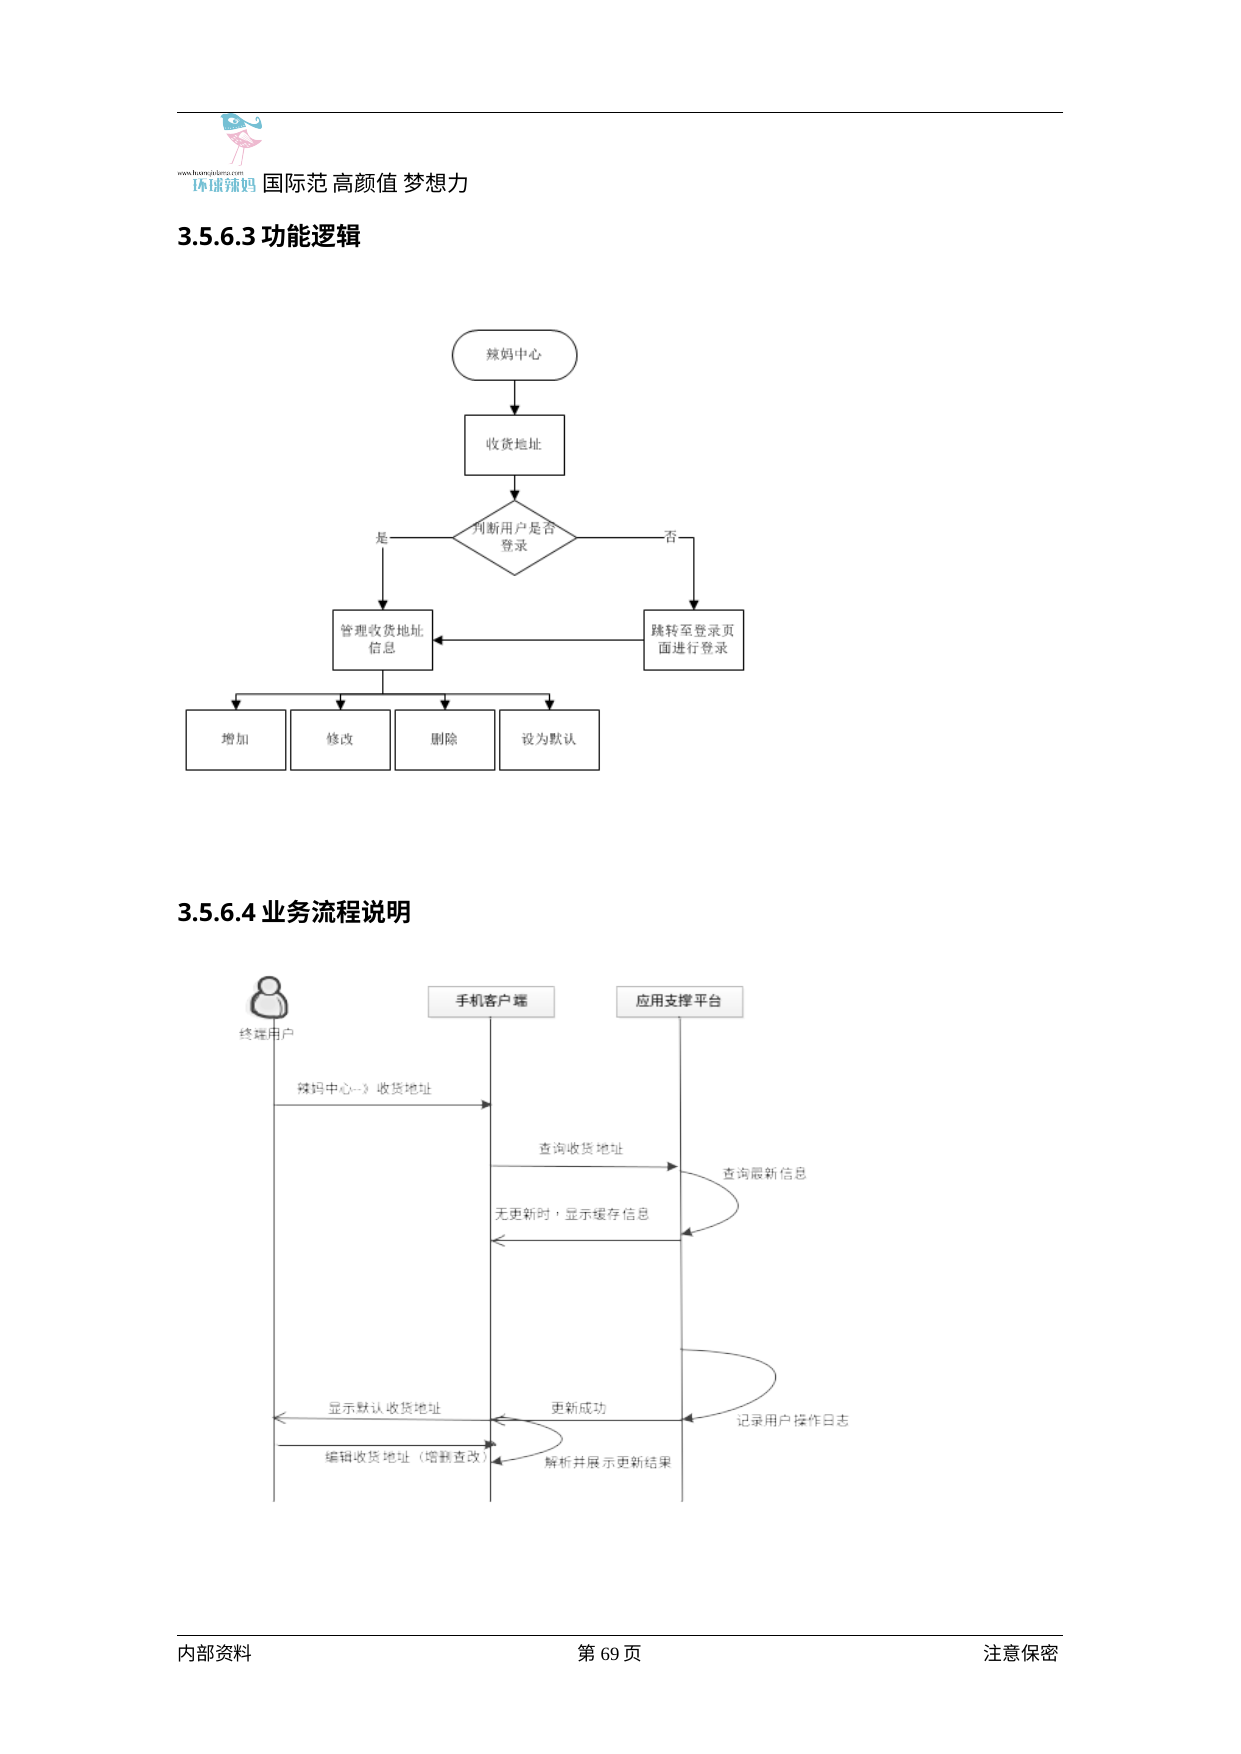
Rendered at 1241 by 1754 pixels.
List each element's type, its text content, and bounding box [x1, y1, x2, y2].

subtitle 3.5.6.4业务流程说明 [177, 878, 1063, 943]
subtitle 3.5.6.3功能逻辑 [177, 202, 1063, 267]
picture [177, 113, 262, 192]
picture [177, 296, 763, 832]
